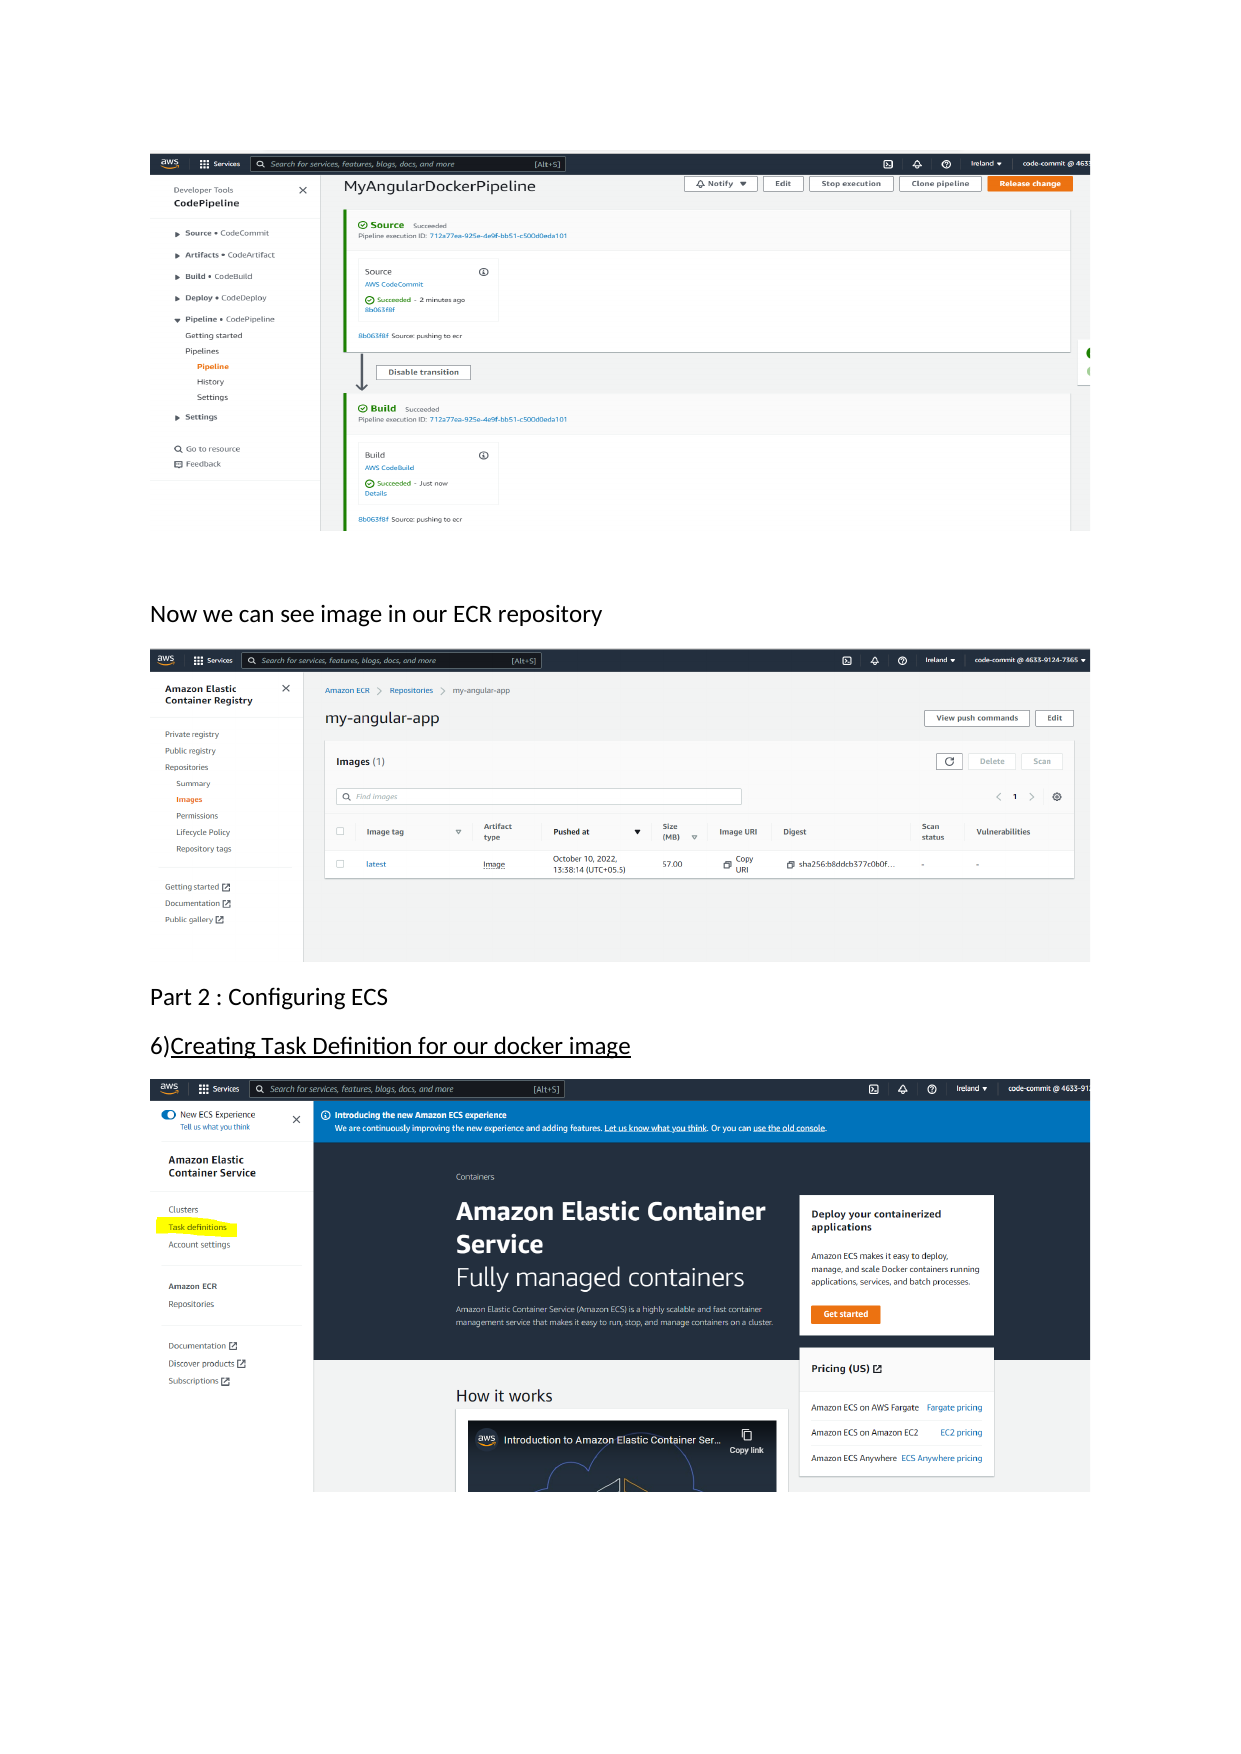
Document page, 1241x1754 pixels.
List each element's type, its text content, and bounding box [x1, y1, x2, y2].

text 6)Creating Task Definition for our docker image [150, 1030, 1090, 1061]
picture [150, 648, 1091, 962]
picture [150, 150, 1091, 531]
text Part 2 : Configuring ECS [150, 981, 1090, 1011]
picture [150, 1079, 1091, 1492]
text Now we can see image in our ECR repository [150, 599, 1090, 629]
